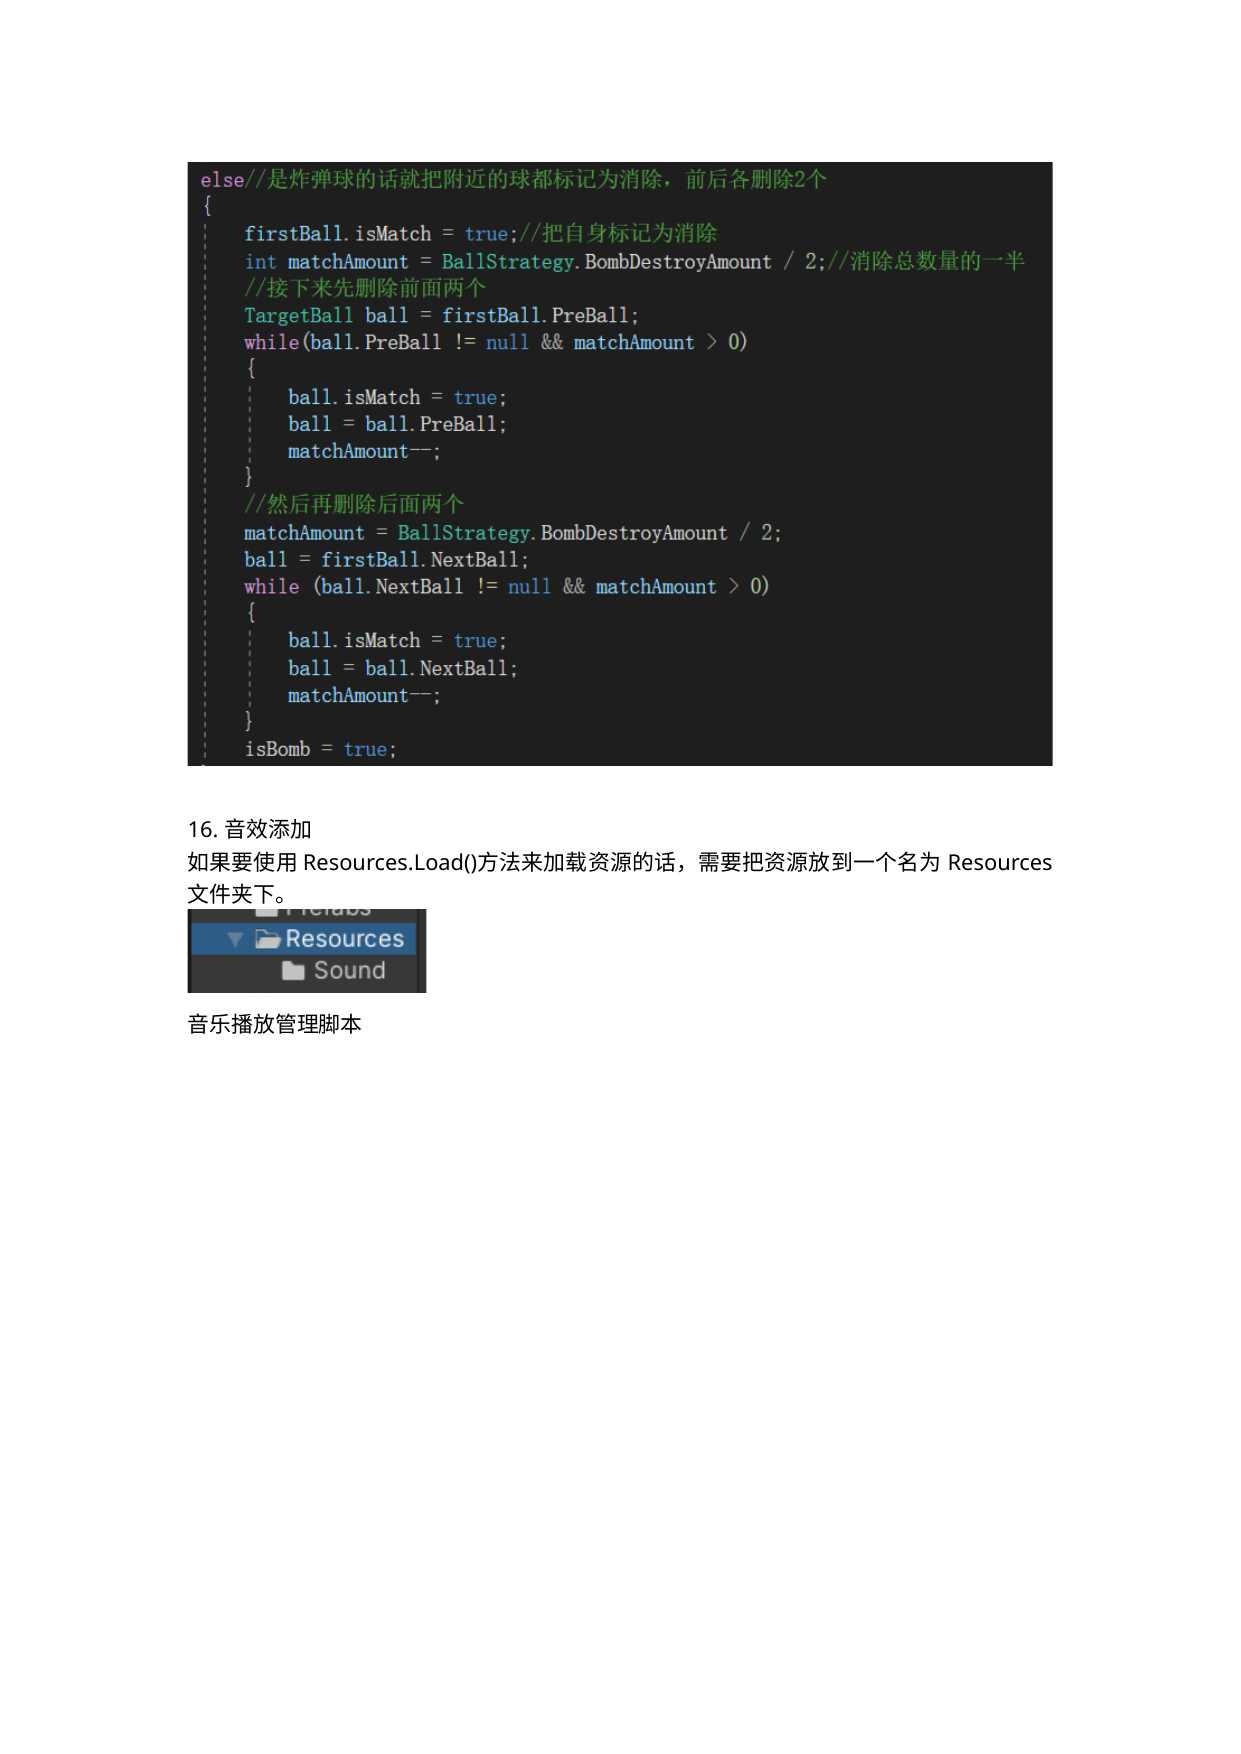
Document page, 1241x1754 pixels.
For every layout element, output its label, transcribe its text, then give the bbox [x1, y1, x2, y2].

text 16. 音效添加 [187, 812, 1053, 844]
picture [187, 162, 1053, 766]
text 音乐播放管理脚本 [187, 1007, 1053, 1039]
text 如果要使用Resources.Load()方法来加载资源的话，需要把资源放到一个名为Resources文件夹下。 [187, 844, 1053, 909]
picture [187, 909, 427, 993]
